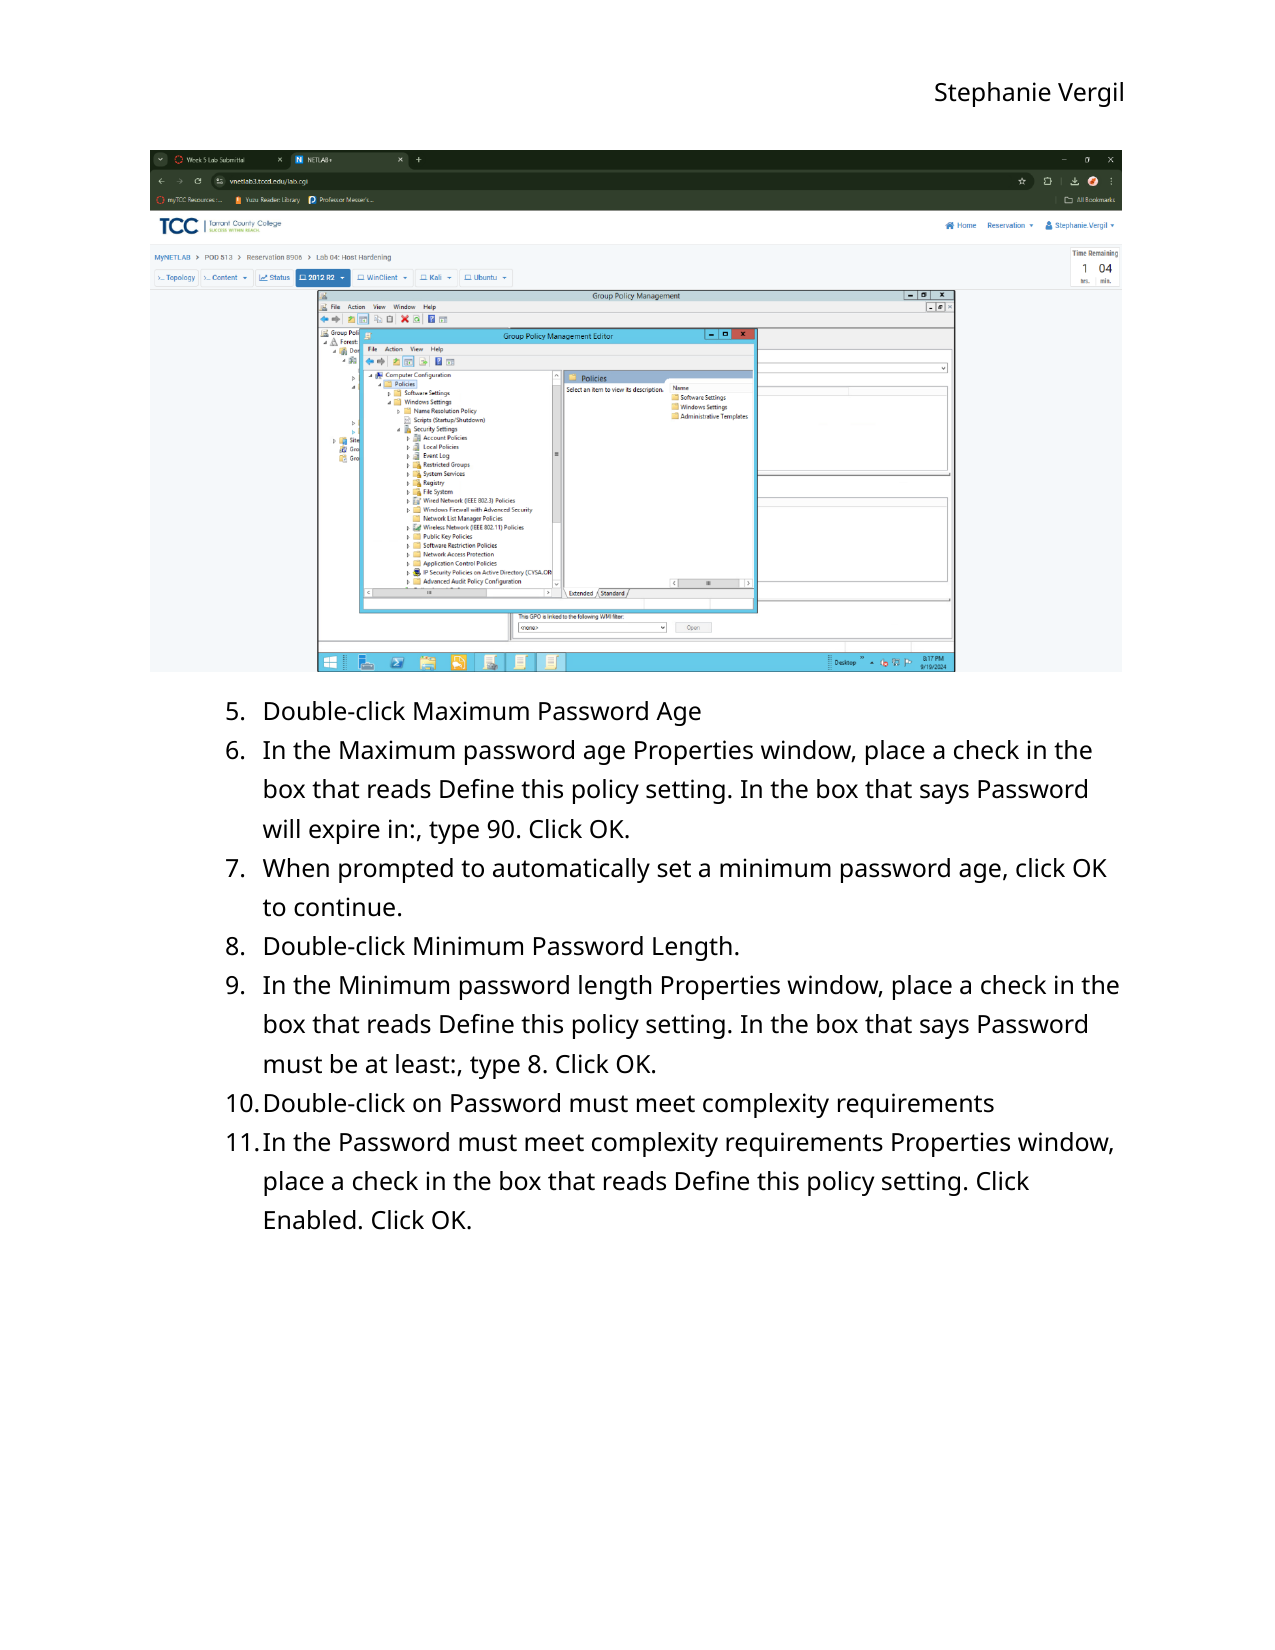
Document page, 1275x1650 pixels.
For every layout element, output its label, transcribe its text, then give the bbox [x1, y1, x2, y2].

list Double-click Maximum Password Age [225, 694, 1125, 728]
list When prompted to automatically set a minimum password age, click OK to continue. [225, 850, 1125, 924]
picture [150, 150, 1122, 672]
list In the Maximum password age Properties window, place a check in the box that reads Define this policy setting. In the box that says Password will expire in:, type 90. Click OK. [225, 733, 1125, 845]
list In the Password must meet complexity requirements Properties window, place a check in the box that reads Define this policy setting. Click Enabled. Click OK. [225, 1124, 1125, 1237]
list In the Minimum password length Properties window, place a check in the box that reads Define this policy setting. In the box that says Password must be at least:, type 8. Click OK. [225, 968, 1125, 1080]
list Double-click on Password must meet complexity requirements [225, 1085, 1125, 1119]
list Double-click Minimum Password Length. [225, 929, 1125, 963]
